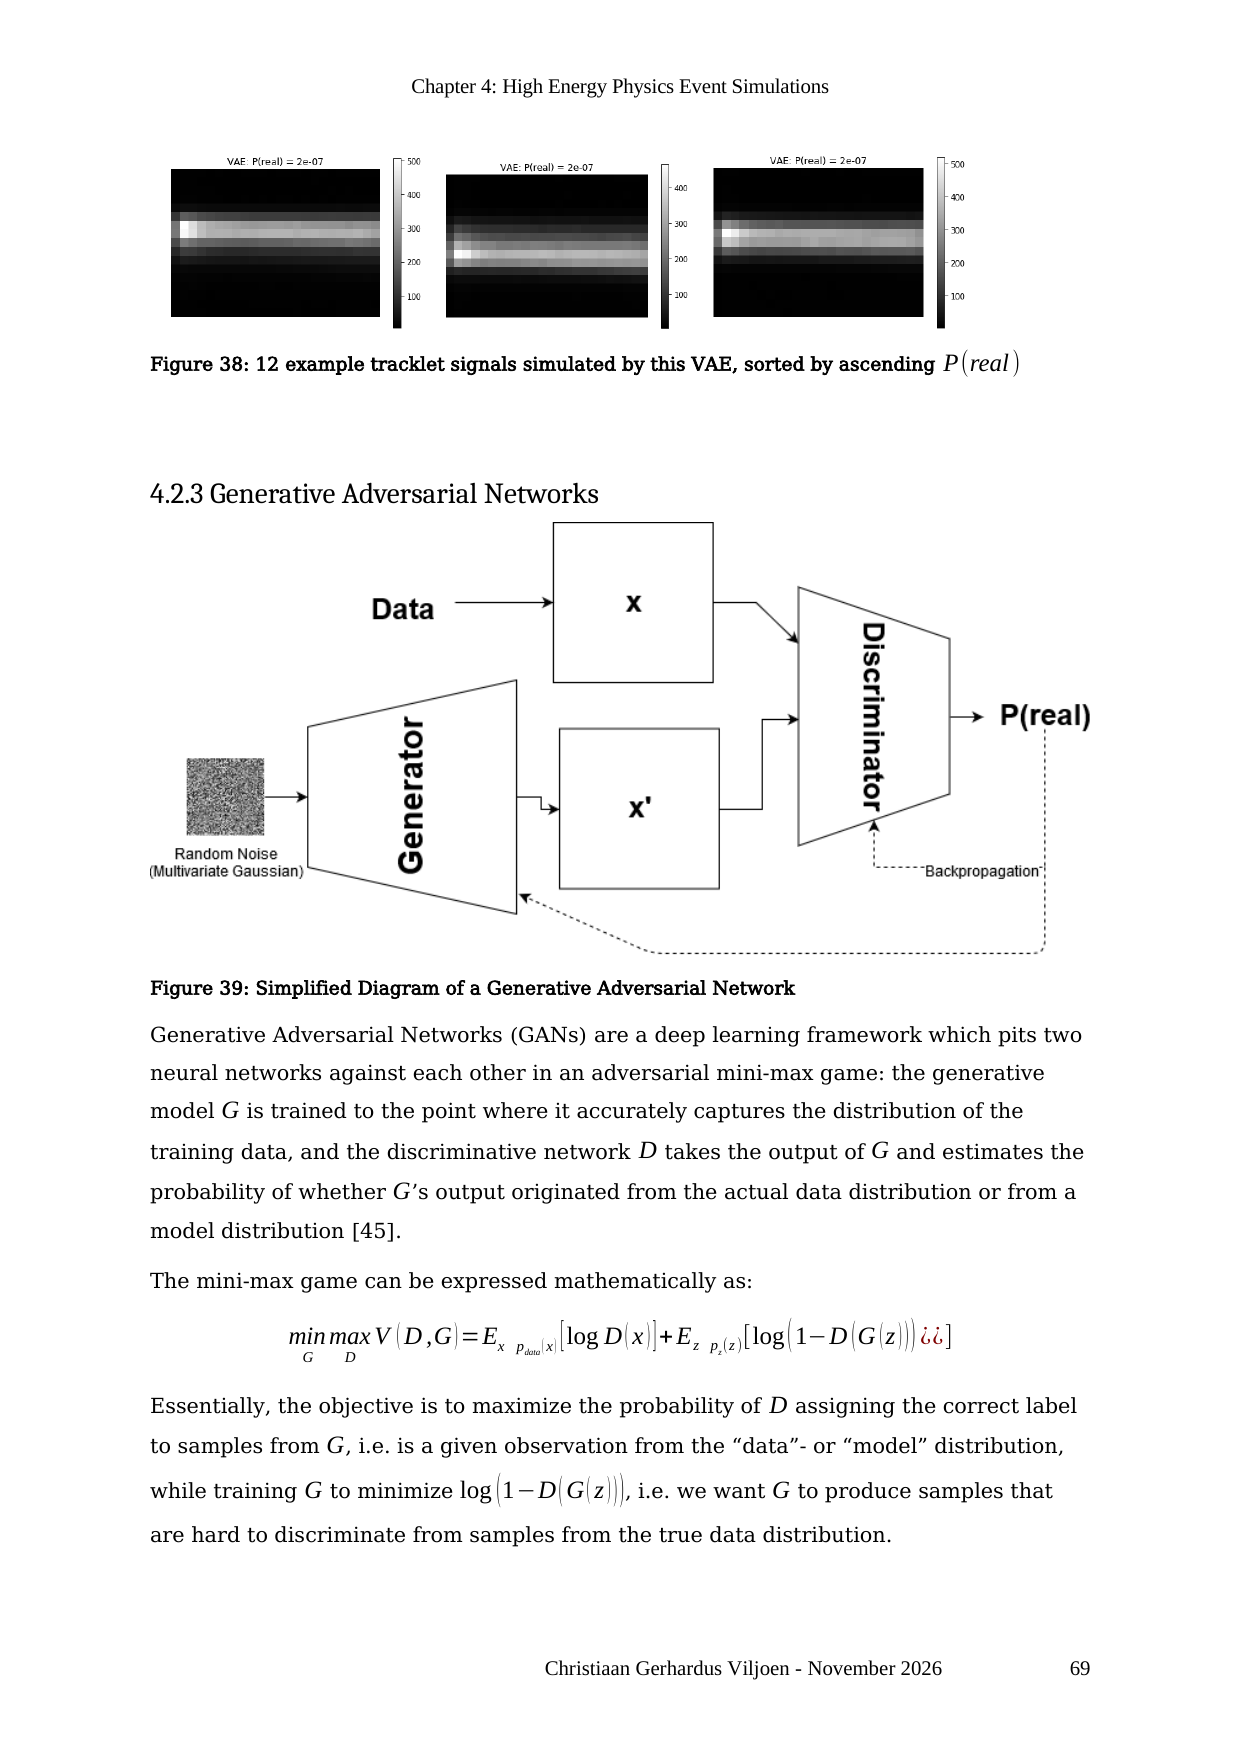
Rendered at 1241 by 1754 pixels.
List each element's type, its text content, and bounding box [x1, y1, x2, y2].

text Essentially, the objective is to maximize the probability of assigning the correct label to samples from , i.e. is a given observation from the “data”- or “model” distribution, while training to minimize , i.e. we want to produce samples that are hard to discriminate from samples from the true data distribution. [150, 1392, 1090, 1547]
subtitle Generative Adversarial Networks [150, 477, 1090, 510]
picture [150, 522, 1091, 964]
picture [150, 150, 969, 336]
text Generative Adversarial Networks (GANs) are a deep learning framework which pits two neural networks against each other in an adversarial mini-max game: the generative model is trained to the point where it accurately captures the distribution of the training data, and the discriminative network takes the output of and estimates the probability of whether ’s output originated from the actual data distribution or from a model distribution . [150, 1022, 1090, 1242]
text The mini-max game can be expressed mathematically as: [150, 1267, 1090, 1292]
